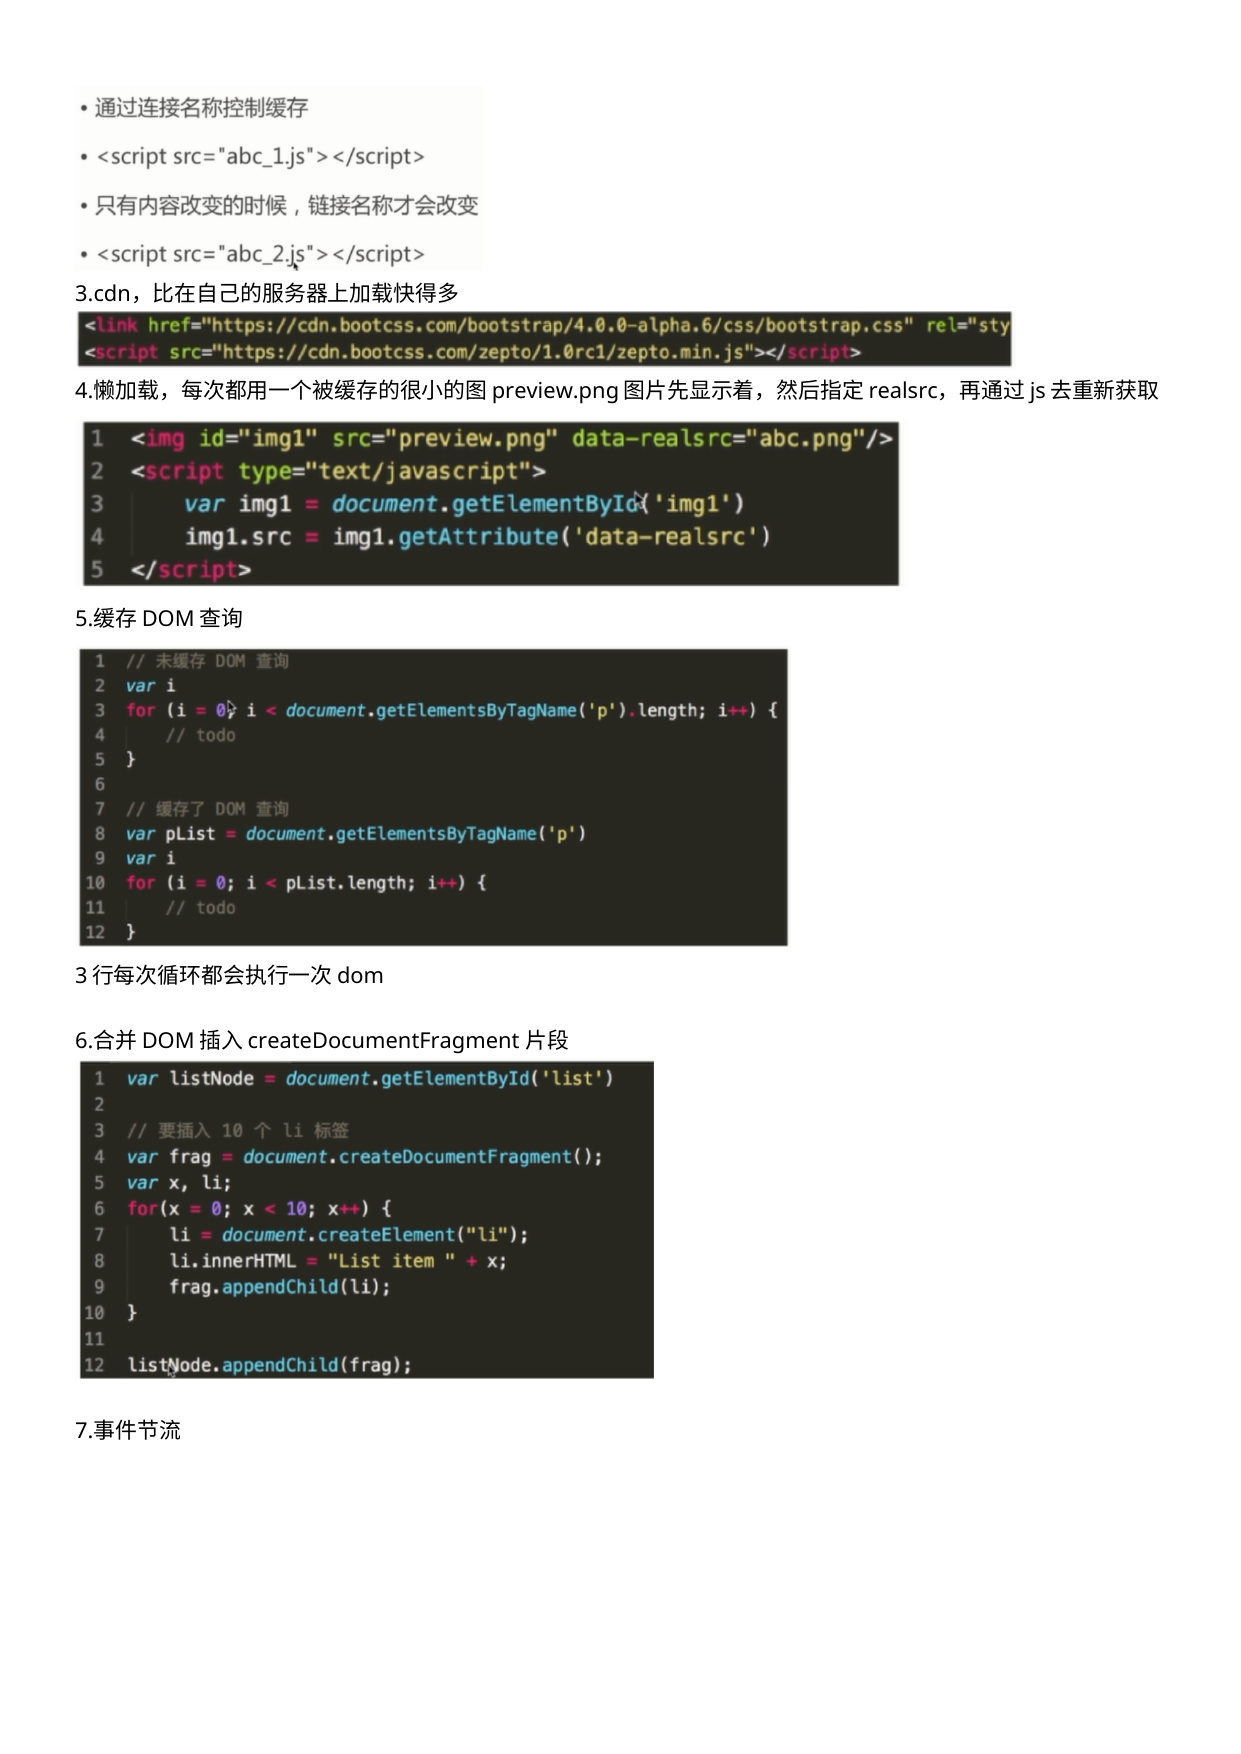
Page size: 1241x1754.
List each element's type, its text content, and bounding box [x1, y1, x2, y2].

text 3行每次循环都会执行一次dom [75, 958, 1165, 991]
text 3.cdn，比在自己的服务器上加载快得多 [75, 276, 1165, 308]
picture [75, 419, 908, 587]
text 5.缓存DOM查询 [75, 601, 1165, 633]
text 7.事件节流 [75, 1413, 1165, 1446]
picture [75, 1058, 654, 1379]
text 4.懒加载，每次都用一个被缓存的很小的图preview.png图片先显示着，然后指定realsrc，再通过js去重新获取 [75, 373, 1165, 406]
text 6.合并DOM插入 createDocumentFragment 片段 [75, 1023, 1165, 1056]
picture [75, 86, 484, 271]
picture [75, 645, 792, 947]
picture [75, 311, 1016, 370]
